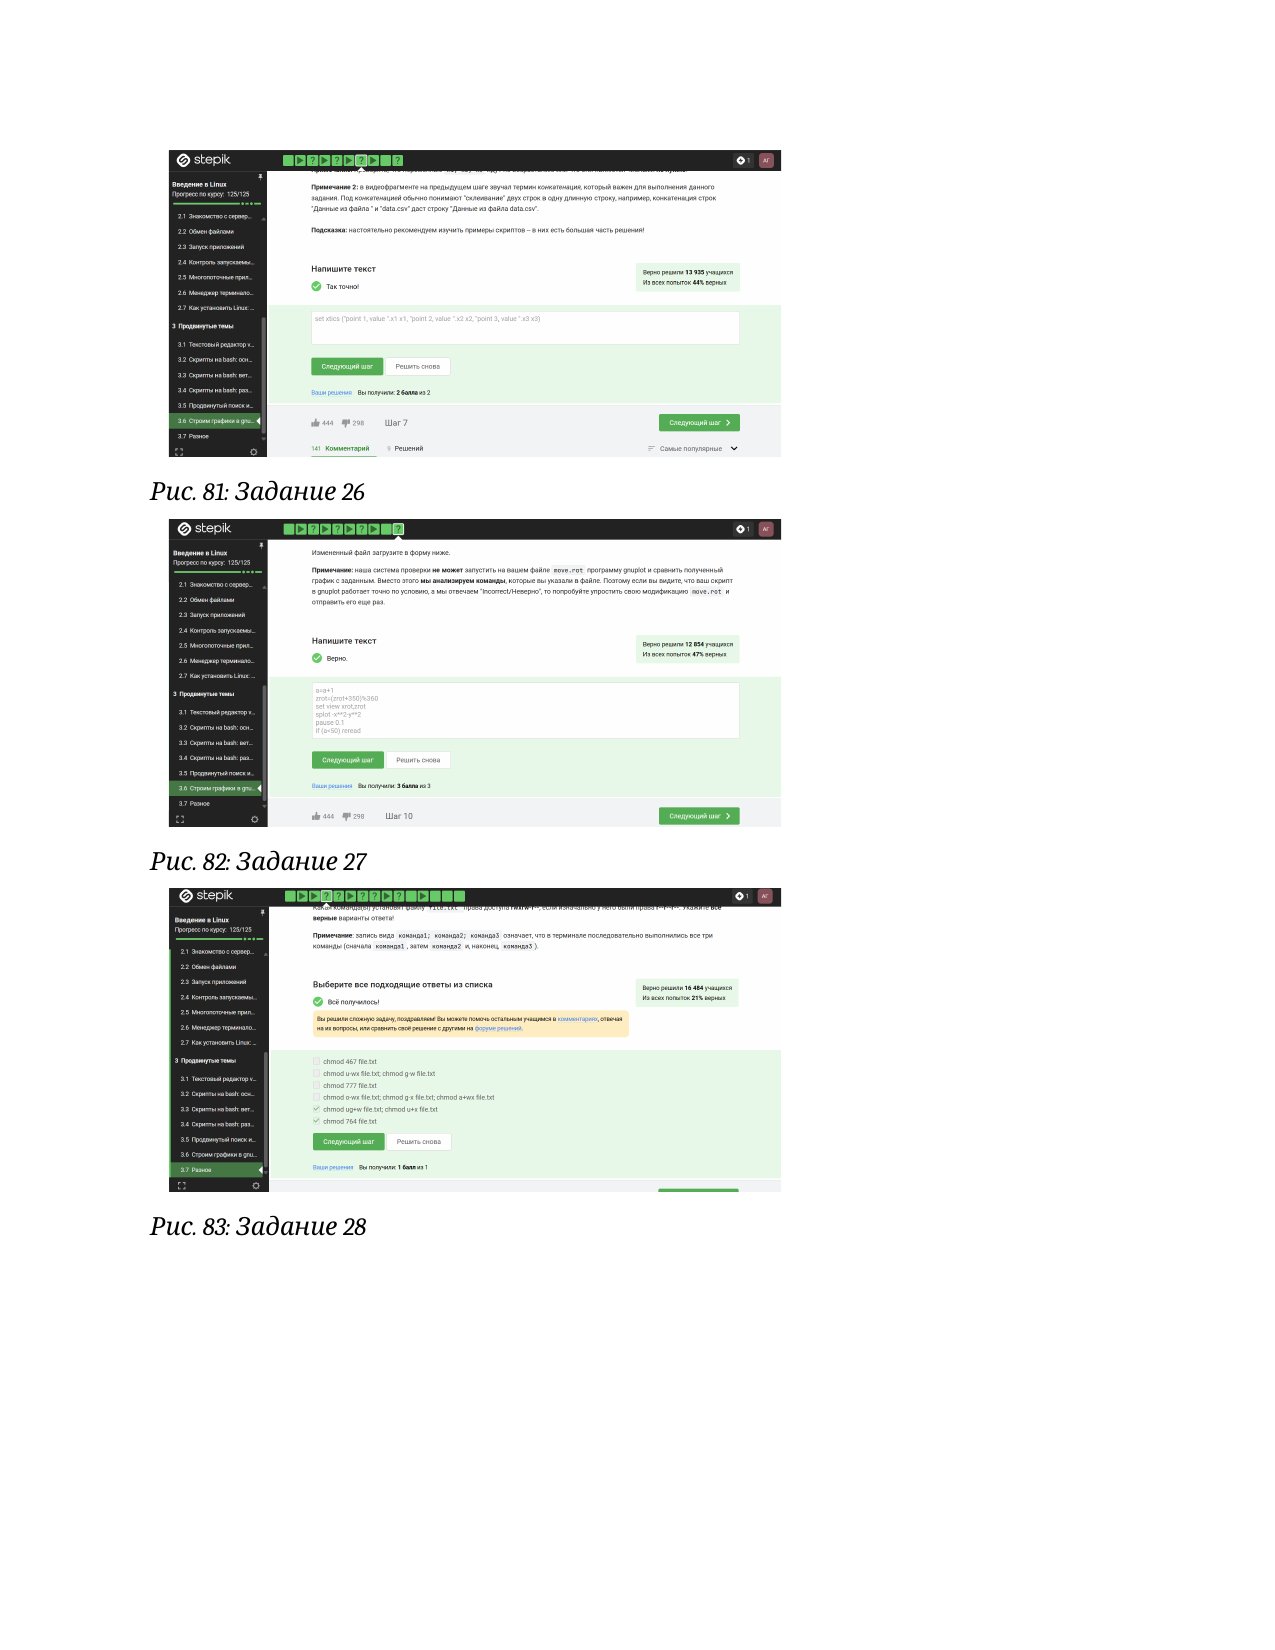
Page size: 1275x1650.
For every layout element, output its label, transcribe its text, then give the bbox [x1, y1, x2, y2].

picture [168, 150, 782, 457]
text Рис. 81: Задание 26 [150, 478, 1125, 507]
picture [168, 519, 782, 827]
text Рис. 83: Задание 28 [150, 1213, 1125, 1241]
text Рис. 82: Задание 27 [150, 848, 1125, 876]
picture [168, 888, 782, 1192]
